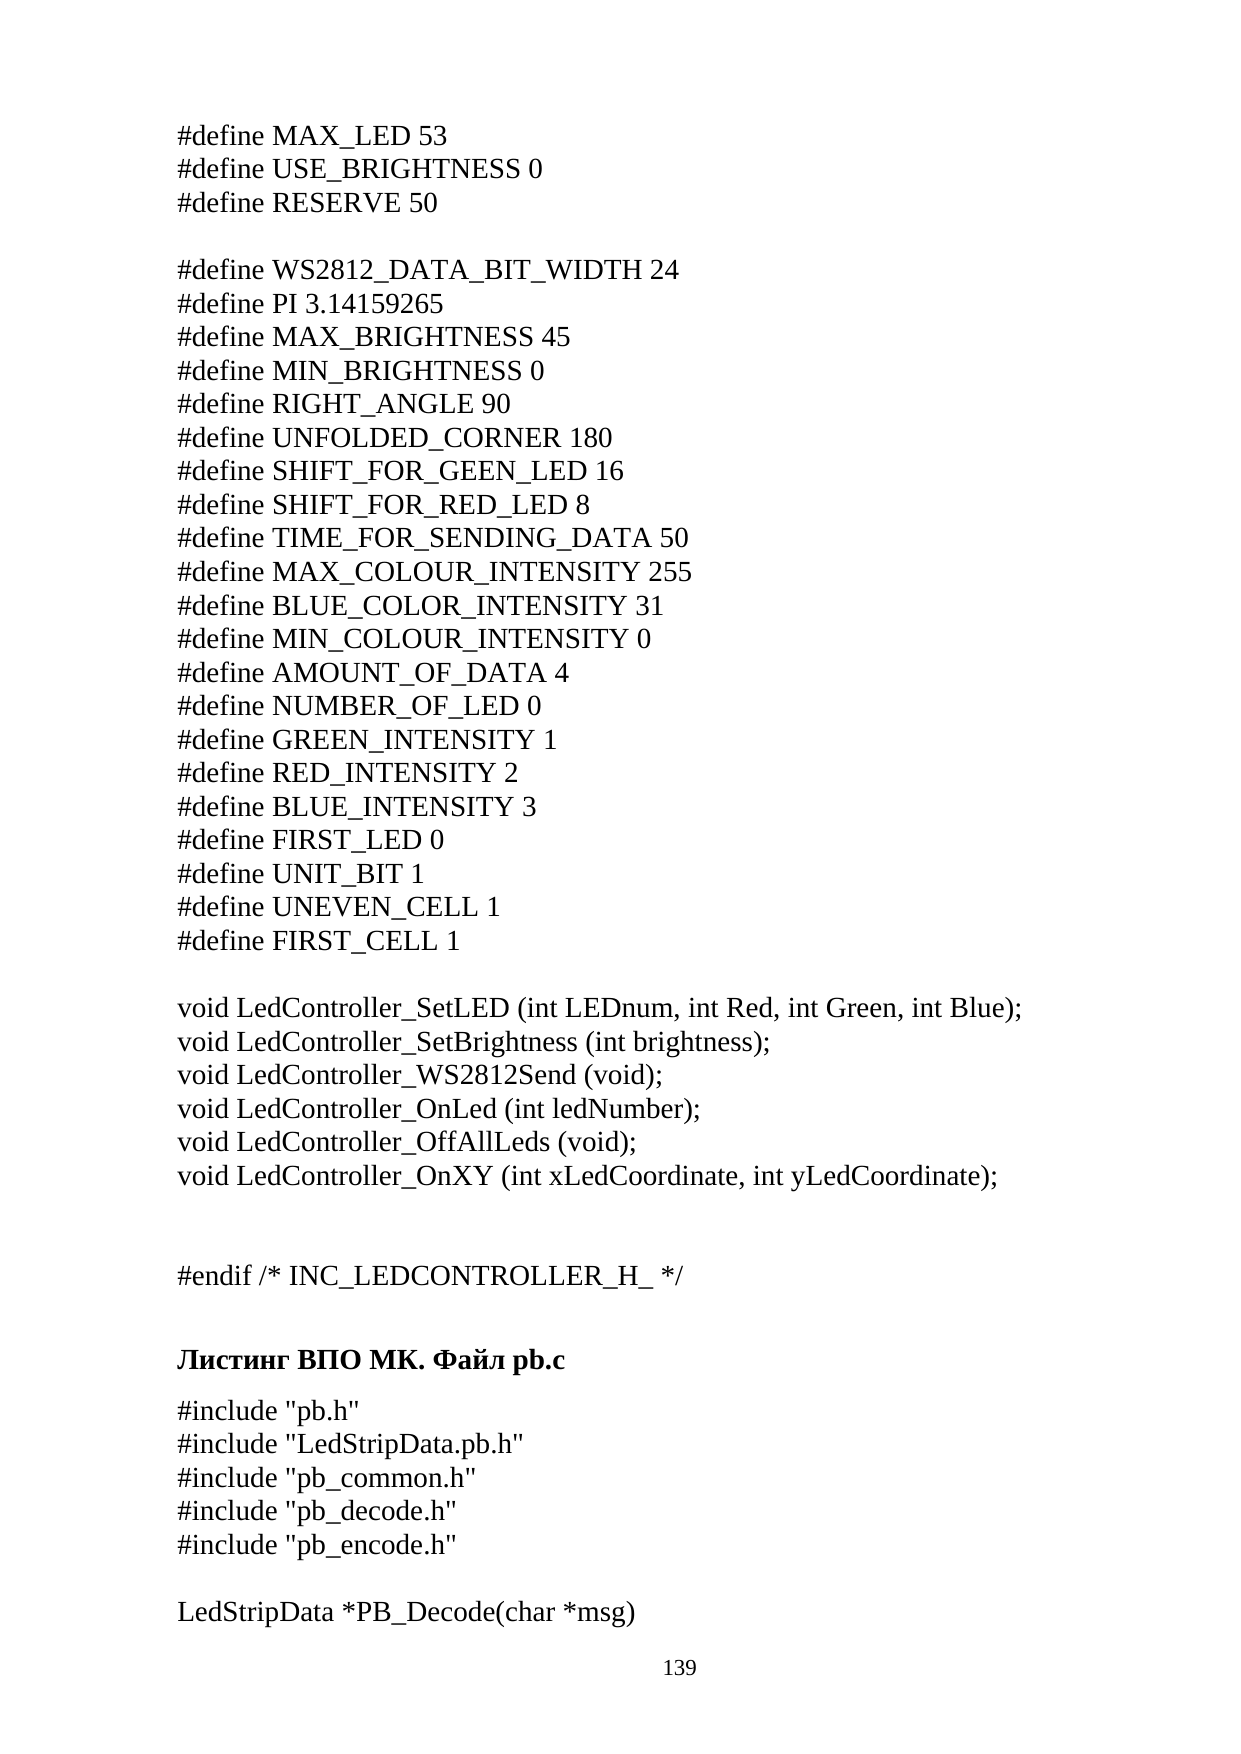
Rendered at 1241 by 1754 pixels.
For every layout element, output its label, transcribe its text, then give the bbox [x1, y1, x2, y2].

text void LedController_OnXY (int xLedCoordinate, int yLedCoordinate); [177, 1158, 1182, 1191]
text #define TIME_FOR_SENDING_DATA 50 [177, 521, 1182, 554]
text #define RESERVE 50 [177, 185, 1182, 219]
text #define MIN_BRIGHTNESS 0 [177, 353, 1182, 386]
text #define FIRST_CELL 1 [177, 923, 1182, 957]
text #include "pb_encode.h" [177, 1527, 1182, 1560]
text #define GREEN_INTENSITY 1 [177, 722, 1182, 755]
text #define NUMBER_OF_LED 0 [177, 688, 1182, 722]
text #define MIN_COLOUR_INTENSITY 0 [177, 621, 1182, 655]
text void LedController_OnLed (int ledNumber); [177, 1091, 1182, 1124]
text #include "pb_common.h" [177, 1460, 1182, 1493]
text #define RED_INTENSITY 2 [177, 755, 1182, 789]
text LedStripData *PB_Decode(char *msg) [177, 1594, 1182, 1627]
text #define MAX_COLOUR_INTENSITY 255 [177, 554, 1182, 588]
text #define MAX_LED 53 [177, 118, 1182, 152]
text #define RIGHT_ANGLE 90 [177, 386, 1182, 420]
text #endif /* INC_LEDCONTROLLER_H_ */ [177, 1258, 1182, 1292]
text #define PI 3.14159265 [177, 286, 1182, 319]
text #include "pb_decode.h" [177, 1493, 1182, 1527]
text #define AMOUNT_OF_DATA 4 [177, 655, 1182, 688]
text #define UNFOLDED_CORNER 180 [177, 420, 1182, 453]
text #define USE_BRIGHTNESS 0 [177, 152, 1182, 185]
text #define UNIT_BIT 1 [177, 856, 1182, 889]
text #include "LedStripData.pb.h" [177, 1426, 1182, 1460]
text void LedController_SetLED (int LEDnum, int Red, int Green, int Blue); [177, 990, 1182, 1024]
text #define BLUE_COLOR_INTENSITY 31 [177, 588, 1182, 621]
text #include "pb.h" [177, 1393, 1182, 1426]
text #define FIRST_LED 0 [177, 822, 1182, 856]
text void LedController_WS2812Send (void); [177, 1057, 1182, 1091]
text #define UNEVEN_CELL 1 [177, 889, 1182, 923]
text void LedController_SetBrightness (int brightness); [177, 1024, 1182, 1057]
list Листинг ВПО МК. Файл pb.c [177, 1342, 1182, 1376]
text #define WS2812_DATA_BIT_WIDTH 24 [177, 252, 1182, 286]
text #define MAX_BRIGHTNESS 45 [177, 319, 1182, 353]
text #define SHIFT_FOR_RED_LED 8 [177, 487, 1182, 521]
text #define SHIFT_FOR_GEEN_LED 16 [177, 453, 1182, 487]
text #define BLUE_INTENSITY 3 [177, 789, 1182, 822]
text void LedController_OffAllLeds (void); [177, 1124, 1182, 1158]
